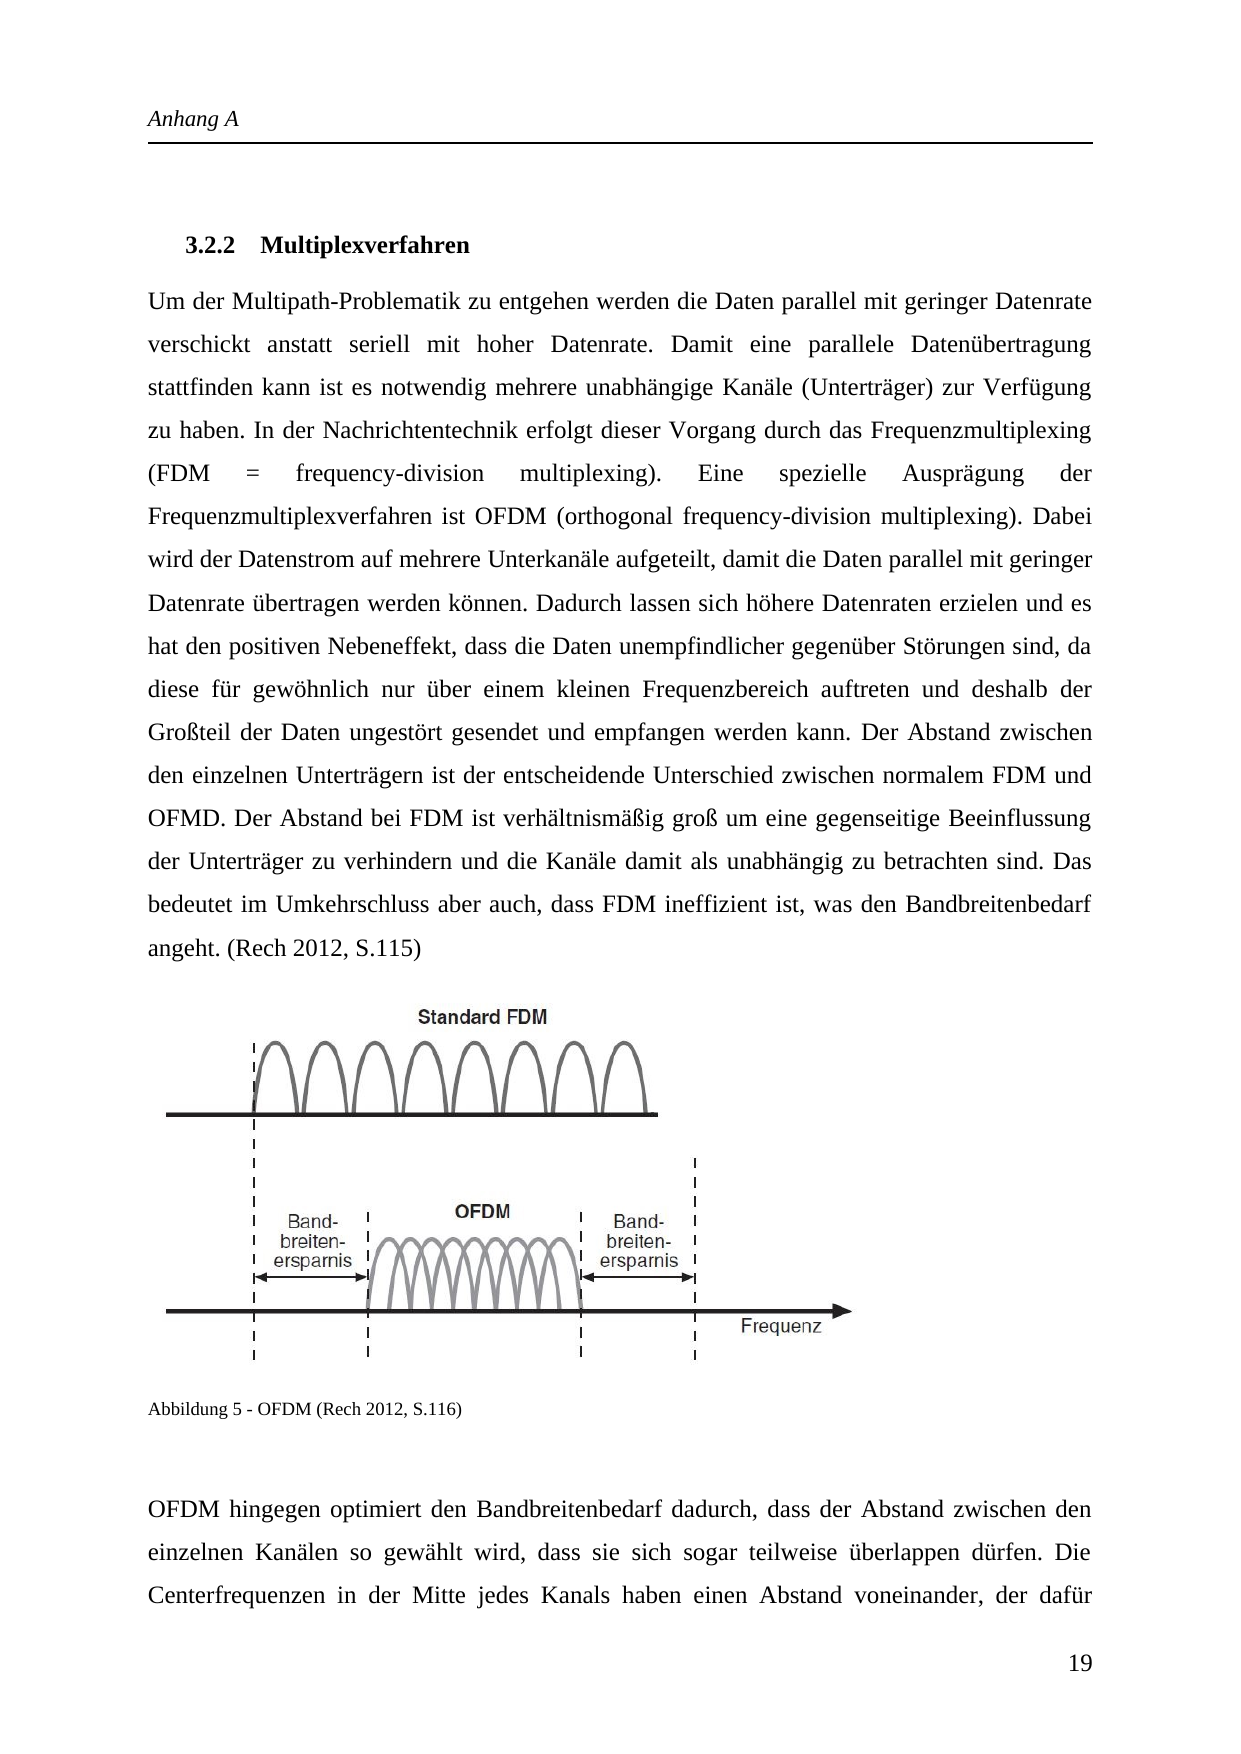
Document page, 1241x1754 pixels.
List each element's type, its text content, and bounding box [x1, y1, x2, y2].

text Um der Multipath-Problematik zu entgehen werden die Daten parallel mit geringer Datenrate verschickt anstatt seriell mit hoher Datenrate. Damit eine parallele Datenübertragung stattfinden kann ist es notwendig mehrere unabhängige Kanäle (Unterträger) zur Verfügung zu haben. In der Nachrichtentechnik erfolgt dieser Vorgang durch das Frequenzmultiplexing (FDM = frequency-division multiplexing). Eine spezielle Ausprägung der Frequenzmultiplexverfahren ist OFDM (orthogonal frequency-division multiplexing). Dabei wird der Datenstrom auf mehrere Unterkanäle aufgeteilt, damit die Daten parallel mit geringer Datenrate übertragen werden können. Dadurch lassen sich höhere Datenraten erzielen und es hat den positiven Nebeneffekt, dass die Daten unempfindlicher gegenüber Störungen sind, da diese für gewöhnlich nur über einem kleinen Frequenzbereich auftreten und deshalb der Großteil der Daten ungestört gesendet und empfangen werden kann. Der Abstand zwischen den einzelnen Unterträgern ist der entscheidende Unterschied zwischen normalem FDM und OFMD. Der Abstand bei FDM ist verhältnismäßig groß um eine gegenseitige Beeinflussung der Unterträger zu verhindern und die Kanäle damit als unabhängig zu betrachten sind. Das bedeutet im Umkehrschluss aber auch, dass FDM ineffizient ist, was den Bandbreitenbedarf angeht. (Rech 2012, S.115) [148, 286, 1093, 961]
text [148, 1494, 1093, 1609]
picture [147, 988, 861, 1371]
subtitle Multiplexverfahren [185, 230, 1093, 259]
text Abbildung 5 - OFDM (Rech 2012, S.116) [148, 1397, 1093, 1419]
